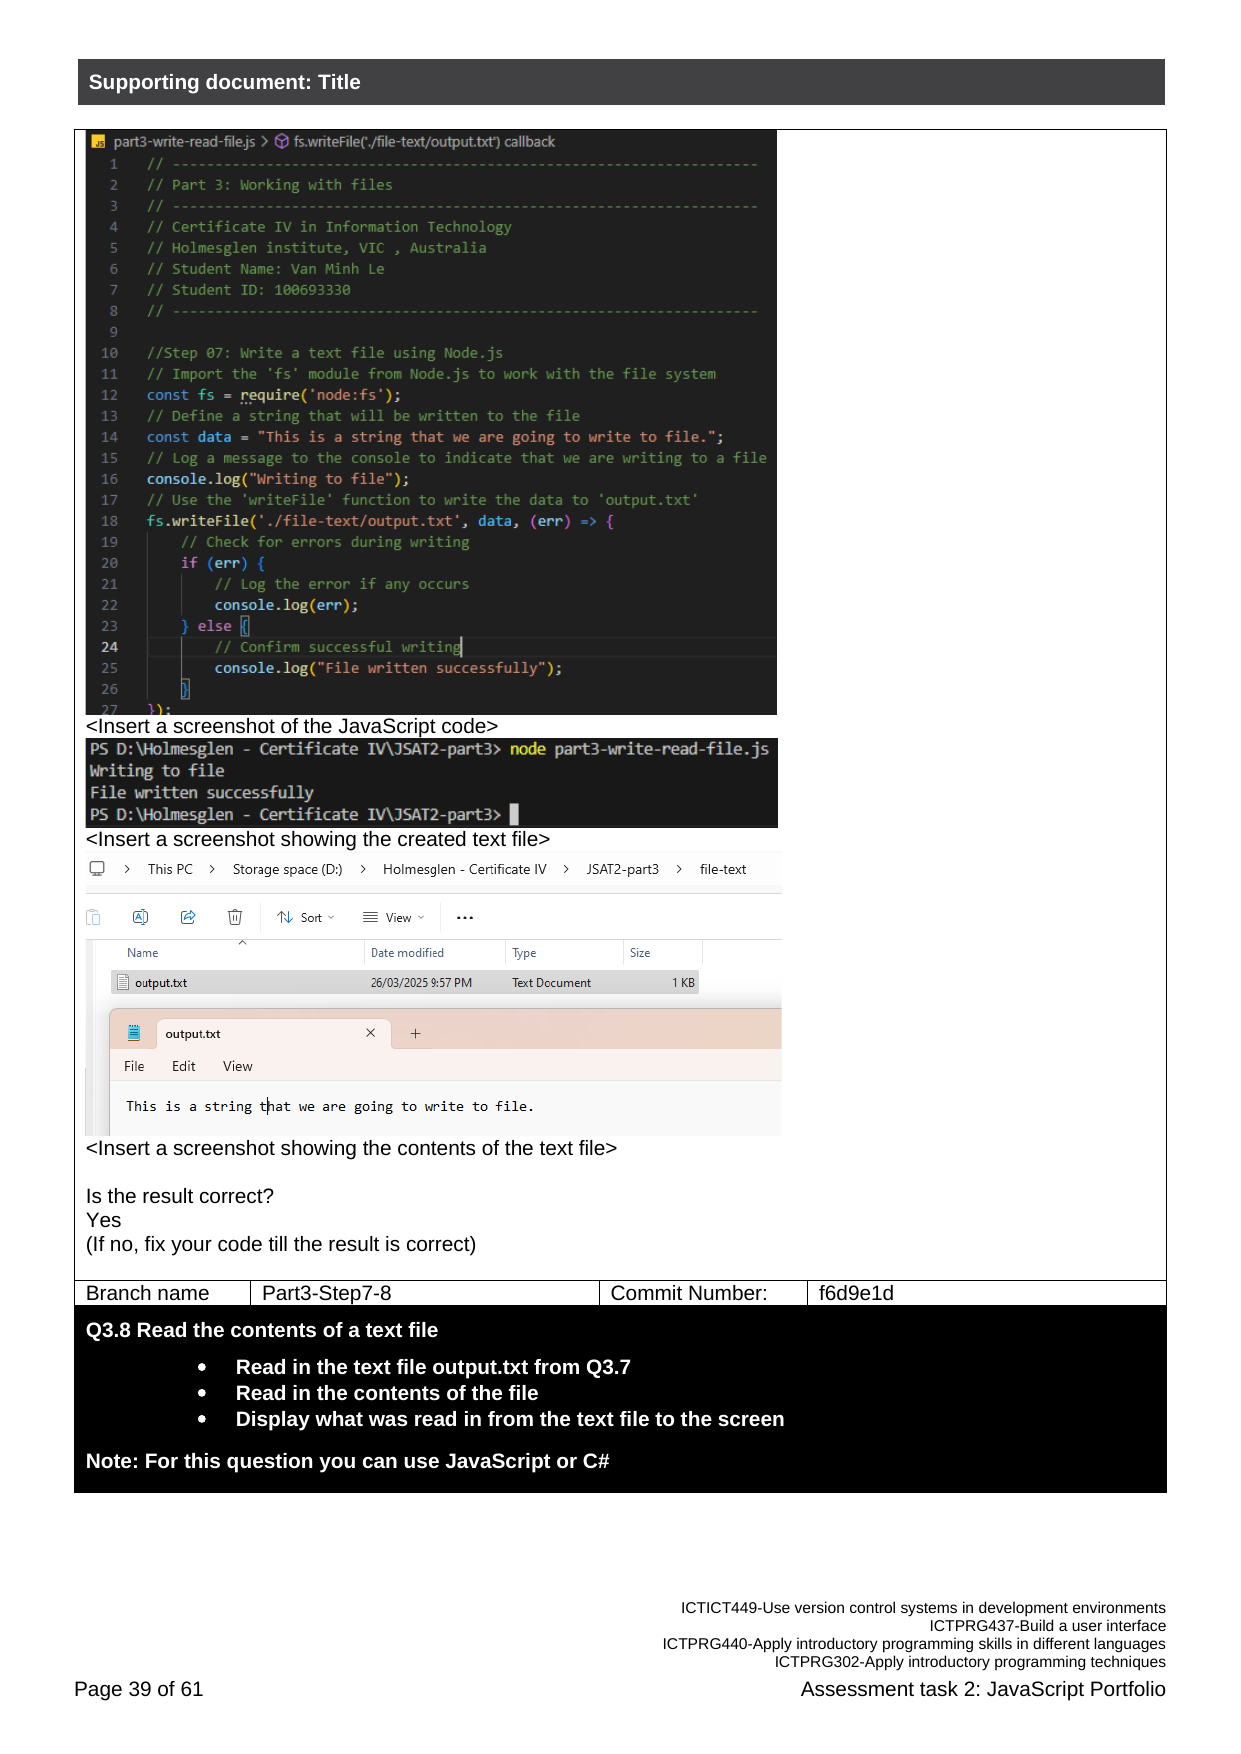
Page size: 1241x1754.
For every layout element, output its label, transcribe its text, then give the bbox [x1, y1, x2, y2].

table_cell Part3-Step7-8 [251, 1281, 599, 1305]
picture [85, 130, 777, 715]
table_cell Branch name [75, 1281, 250, 1305]
table_cell Q3.8 Read the contents of a text file Read in the text file output.txt from Q3.7 Read in the contents of the file Display what was read in from the text file to the screen Note: For this question you can use JavaScript or C# [75, 1306, 1166, 1492]
picture [85, 738, 778, 828]
table_cell <Insert a screenshot of the JavaScript code> <Insert a screenshot showing the created text file> <Insert a screenshot showing the contents of the text file> Is the result correct? Yes (If no, fix your code till the result is correct) [75, 130, 1166, 1280]
table_cell f6d9e1d [808, 1281, 1166, 1305]
table_cell Commit Number: [600, 1281, 807, 1305]
picture [85, 851, 782, 1136]
